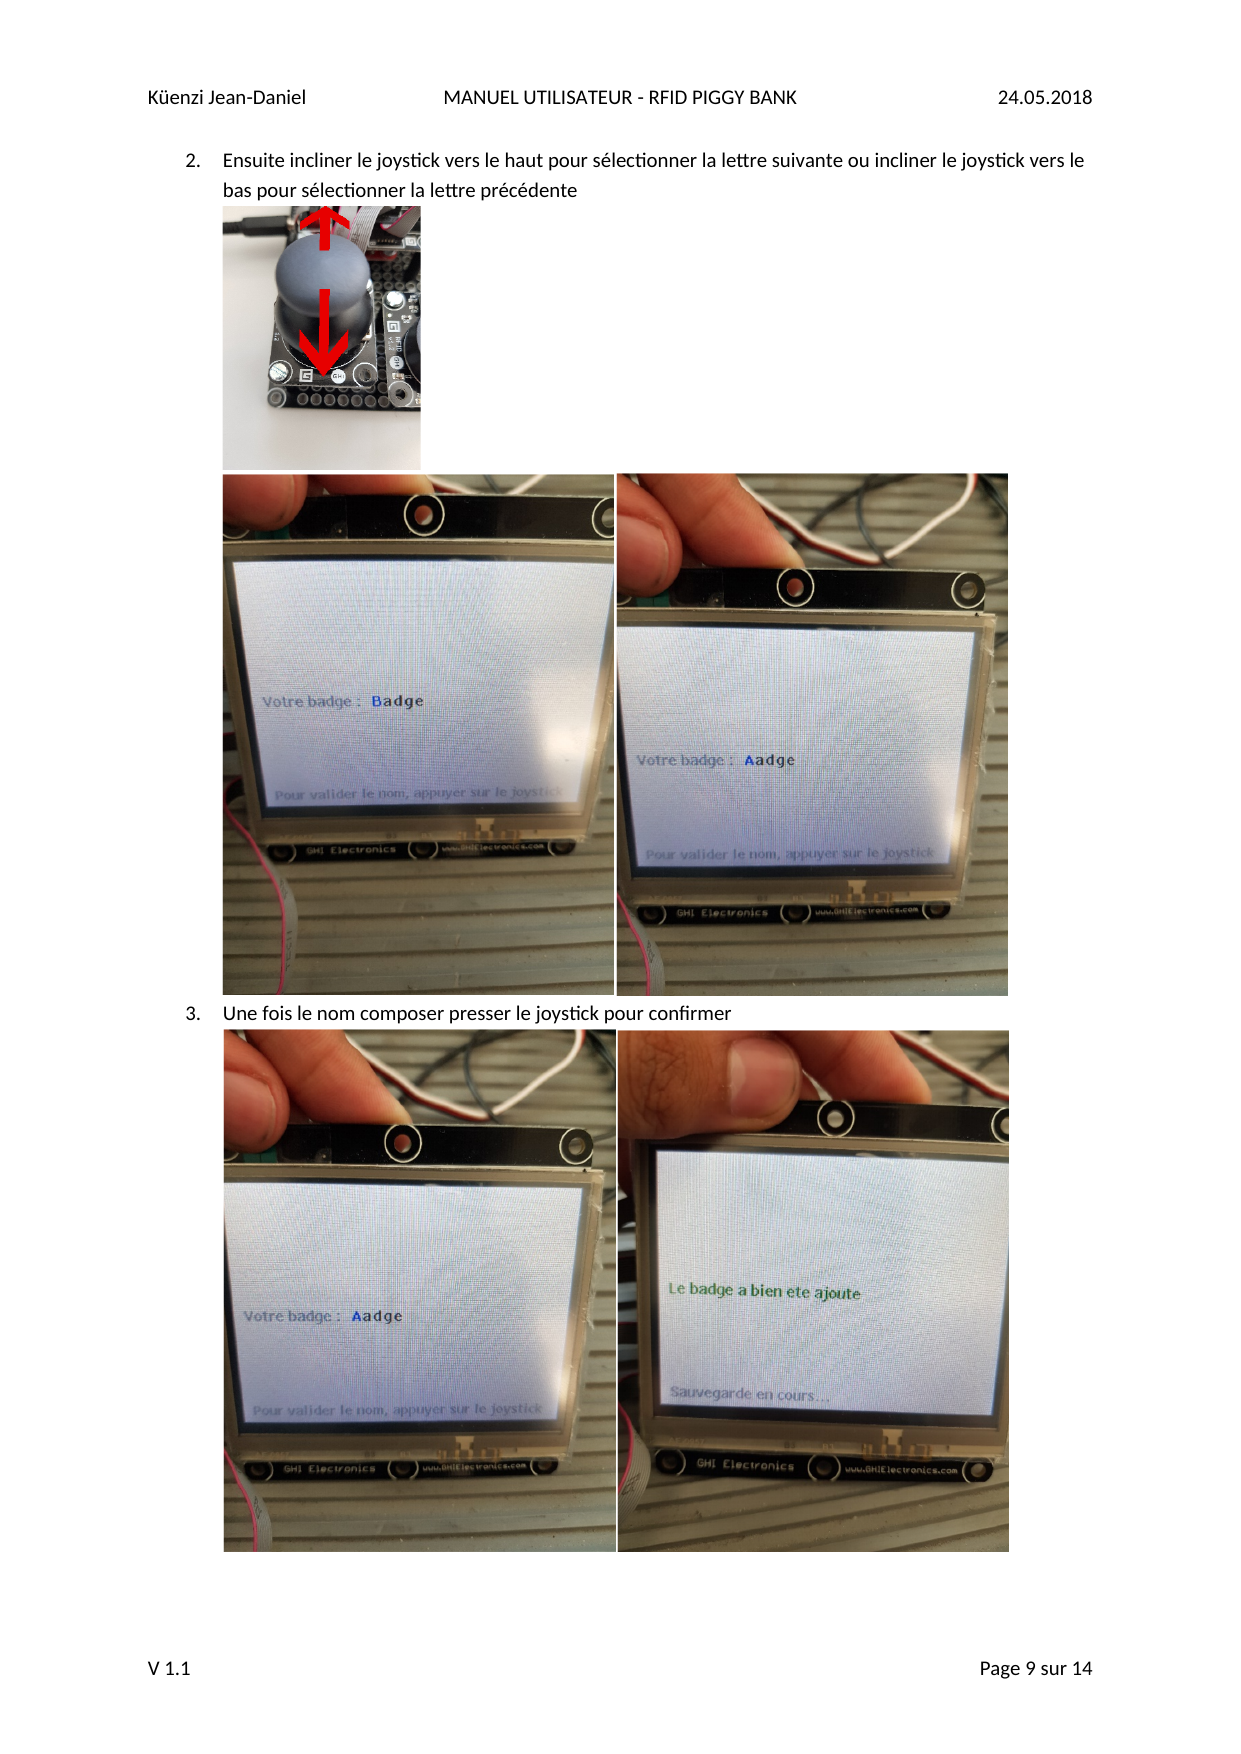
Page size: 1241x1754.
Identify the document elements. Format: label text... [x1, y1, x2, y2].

picture [222, 206, 421, 470]
picture [224, 1030, 616, 1551]
picture [223, 475, 614, 994]
list Une fois le nom composer presser le joystick pour confirmer [185, 1000, 1093, 1025]
picture [617, 474, 1008, 995]
picture [618, 1031, 1009, 1551]
list Ensuite incliner le joystick vers le haut pour sélectionner la lettre suivante ou incliner le joystick vers le bas pour sélectionner la lettre précédente [185, 148, 1093, 202]
